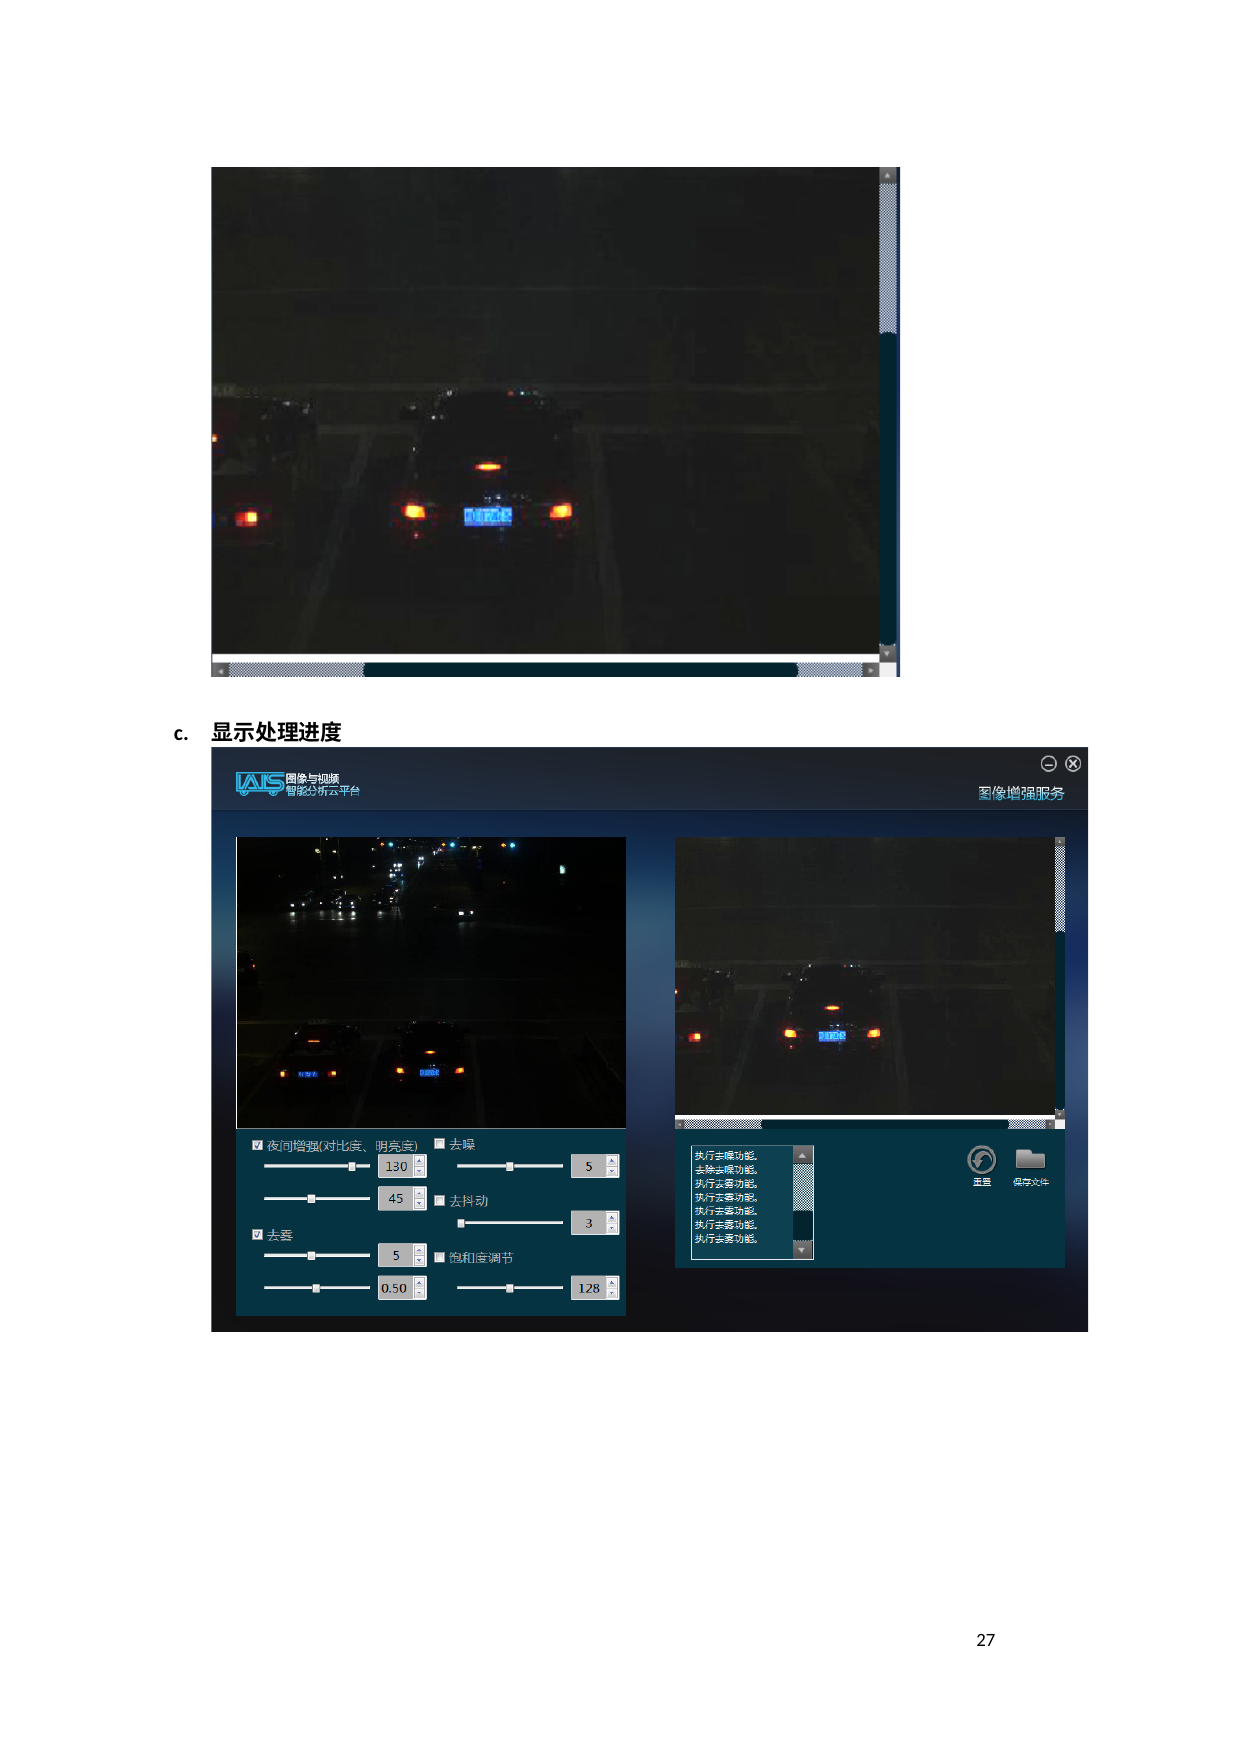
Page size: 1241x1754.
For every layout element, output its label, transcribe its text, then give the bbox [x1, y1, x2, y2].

list 显示处理进度 [174, 714, 1110, 747]
picture [211, 167, 901, 677]
picture [211, 747, 1089, 1332]
